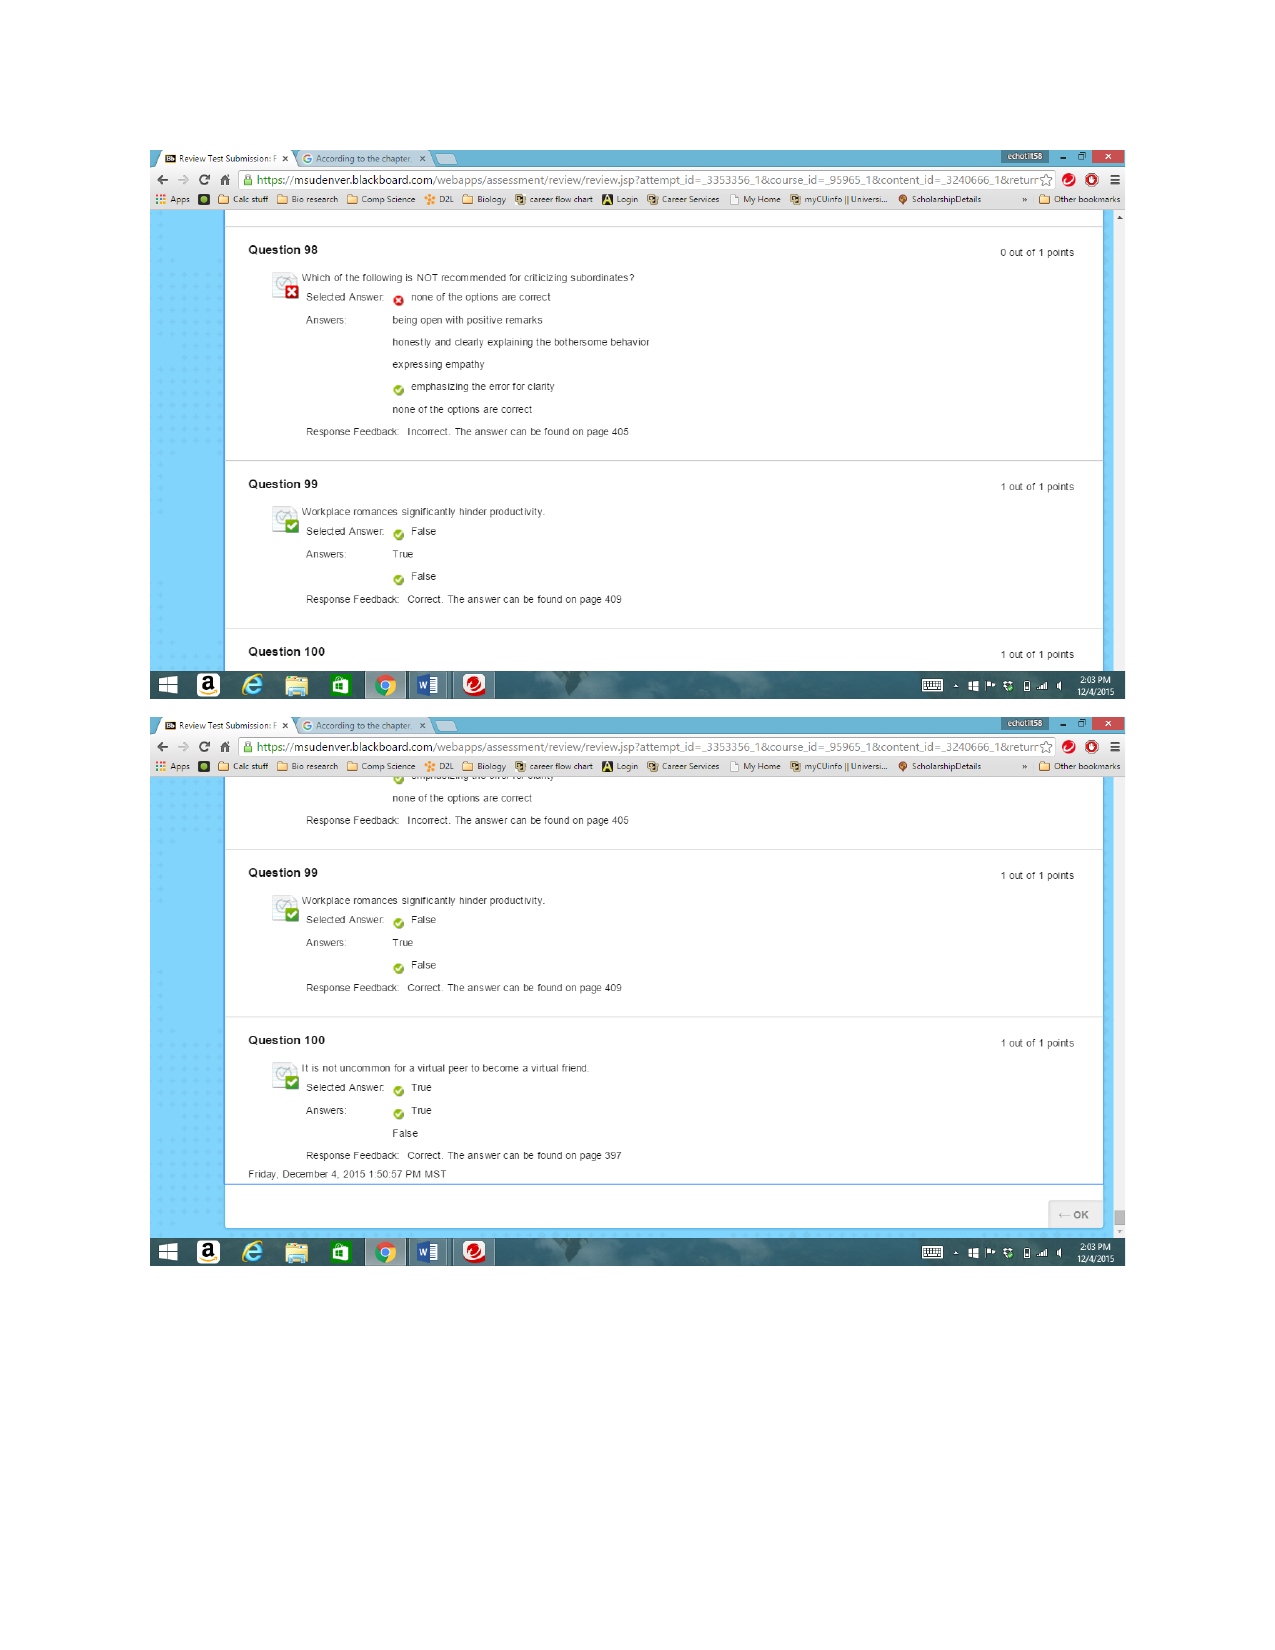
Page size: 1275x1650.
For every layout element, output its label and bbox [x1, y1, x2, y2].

picture [150, 717, 1125, 1266]
picture [150, 150, 1125, 699]
